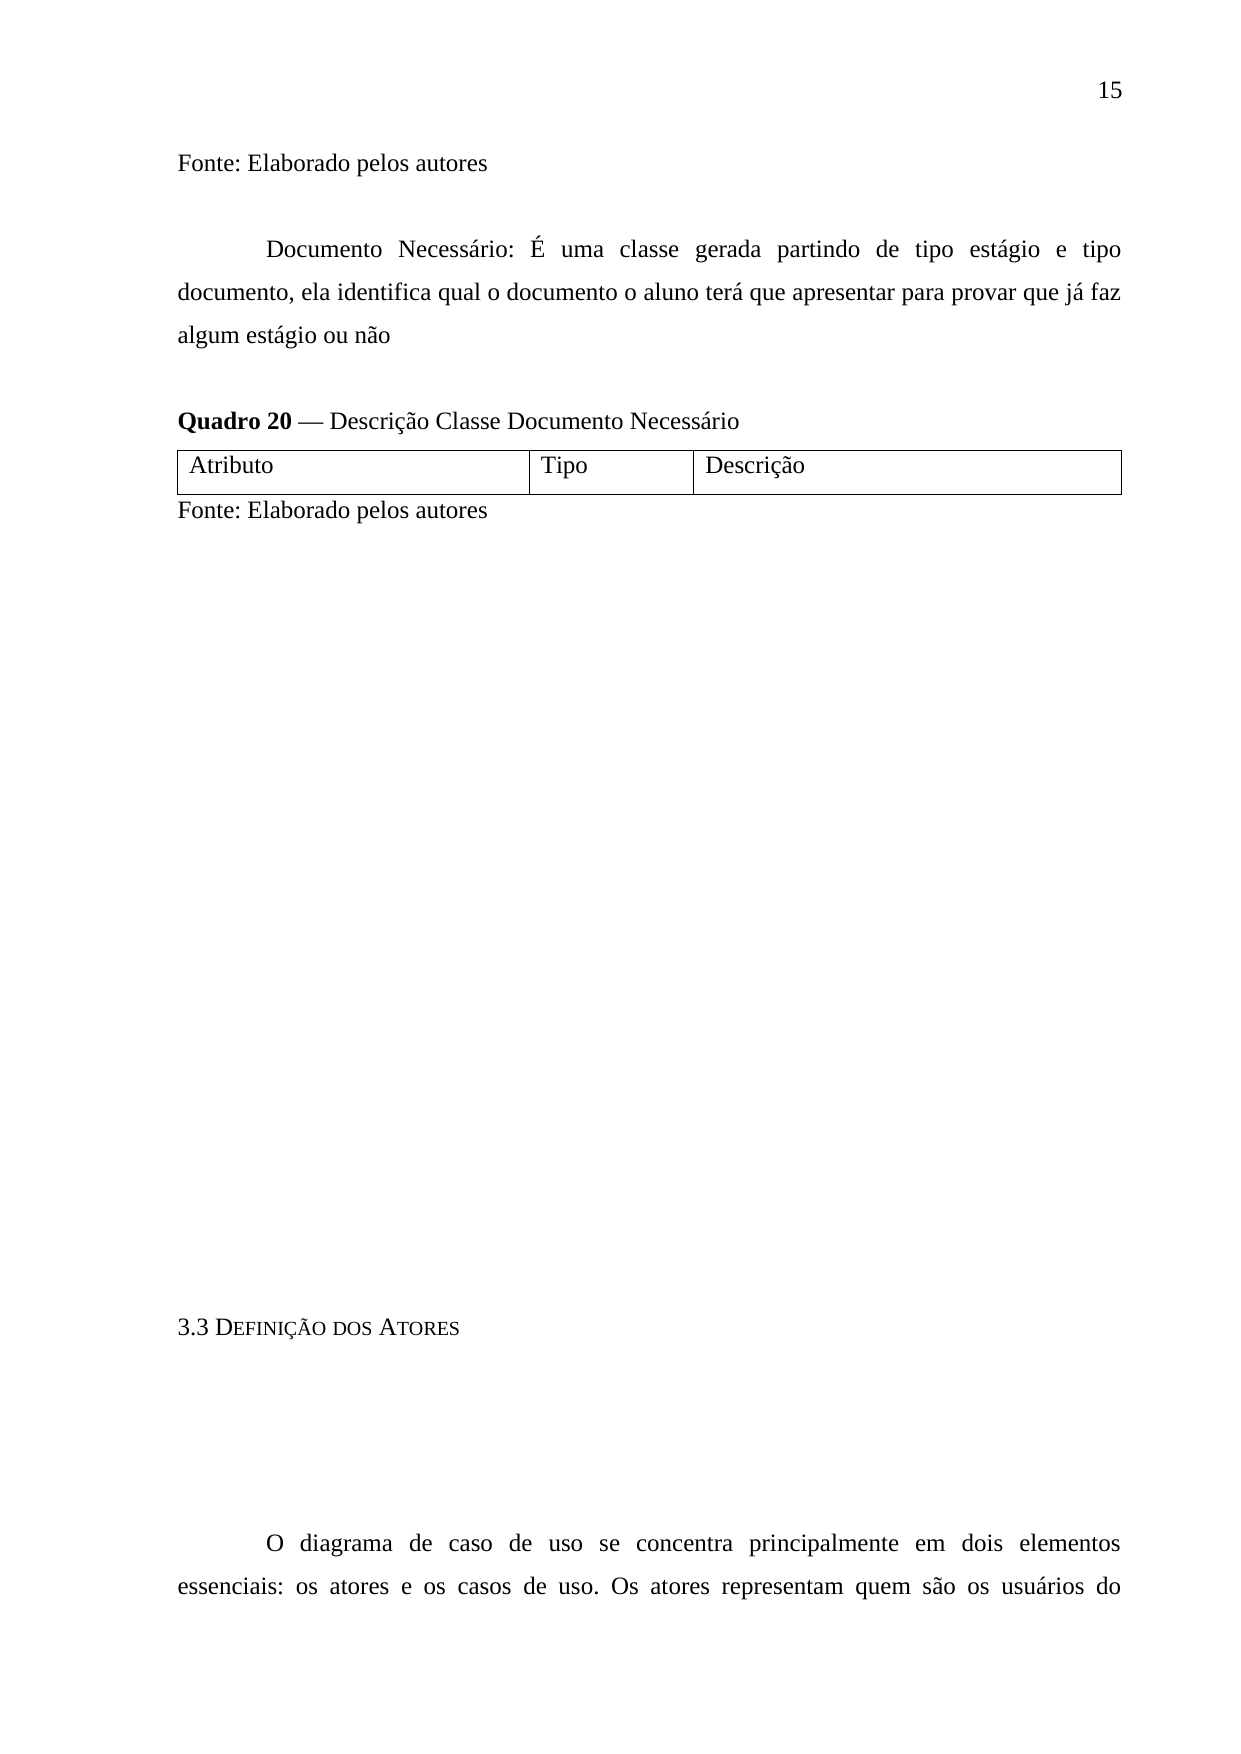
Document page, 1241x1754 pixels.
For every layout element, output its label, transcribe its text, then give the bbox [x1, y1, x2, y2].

text Documento Necessário: É uma classe gerada partindo de tipo estágio e tipo documento, ela identifica qual o documento o aluno terá que apresentar para provar que já faz algum estágio ou não [177, 234, 1122, 349]
text Fonte: Elaborado pelos autores [177, 495, 1122, 523]
table_header Descrição [694, 451, 1121, 494]
table_header Atributo [178, 451, 529, 494]
subtitle 3.3 Definição dos Atores [177, 1312, 1122, 1341]
table_header Tipo [530, 451, 693, 494]
text Quadro 20 — Descrição Classe Documento Necessário [177, 406, 1122, 435]
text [177, 1528, 1122, 1600]
text Fonte: Elaborado pelos autores [177, 148, 1122, 176]
